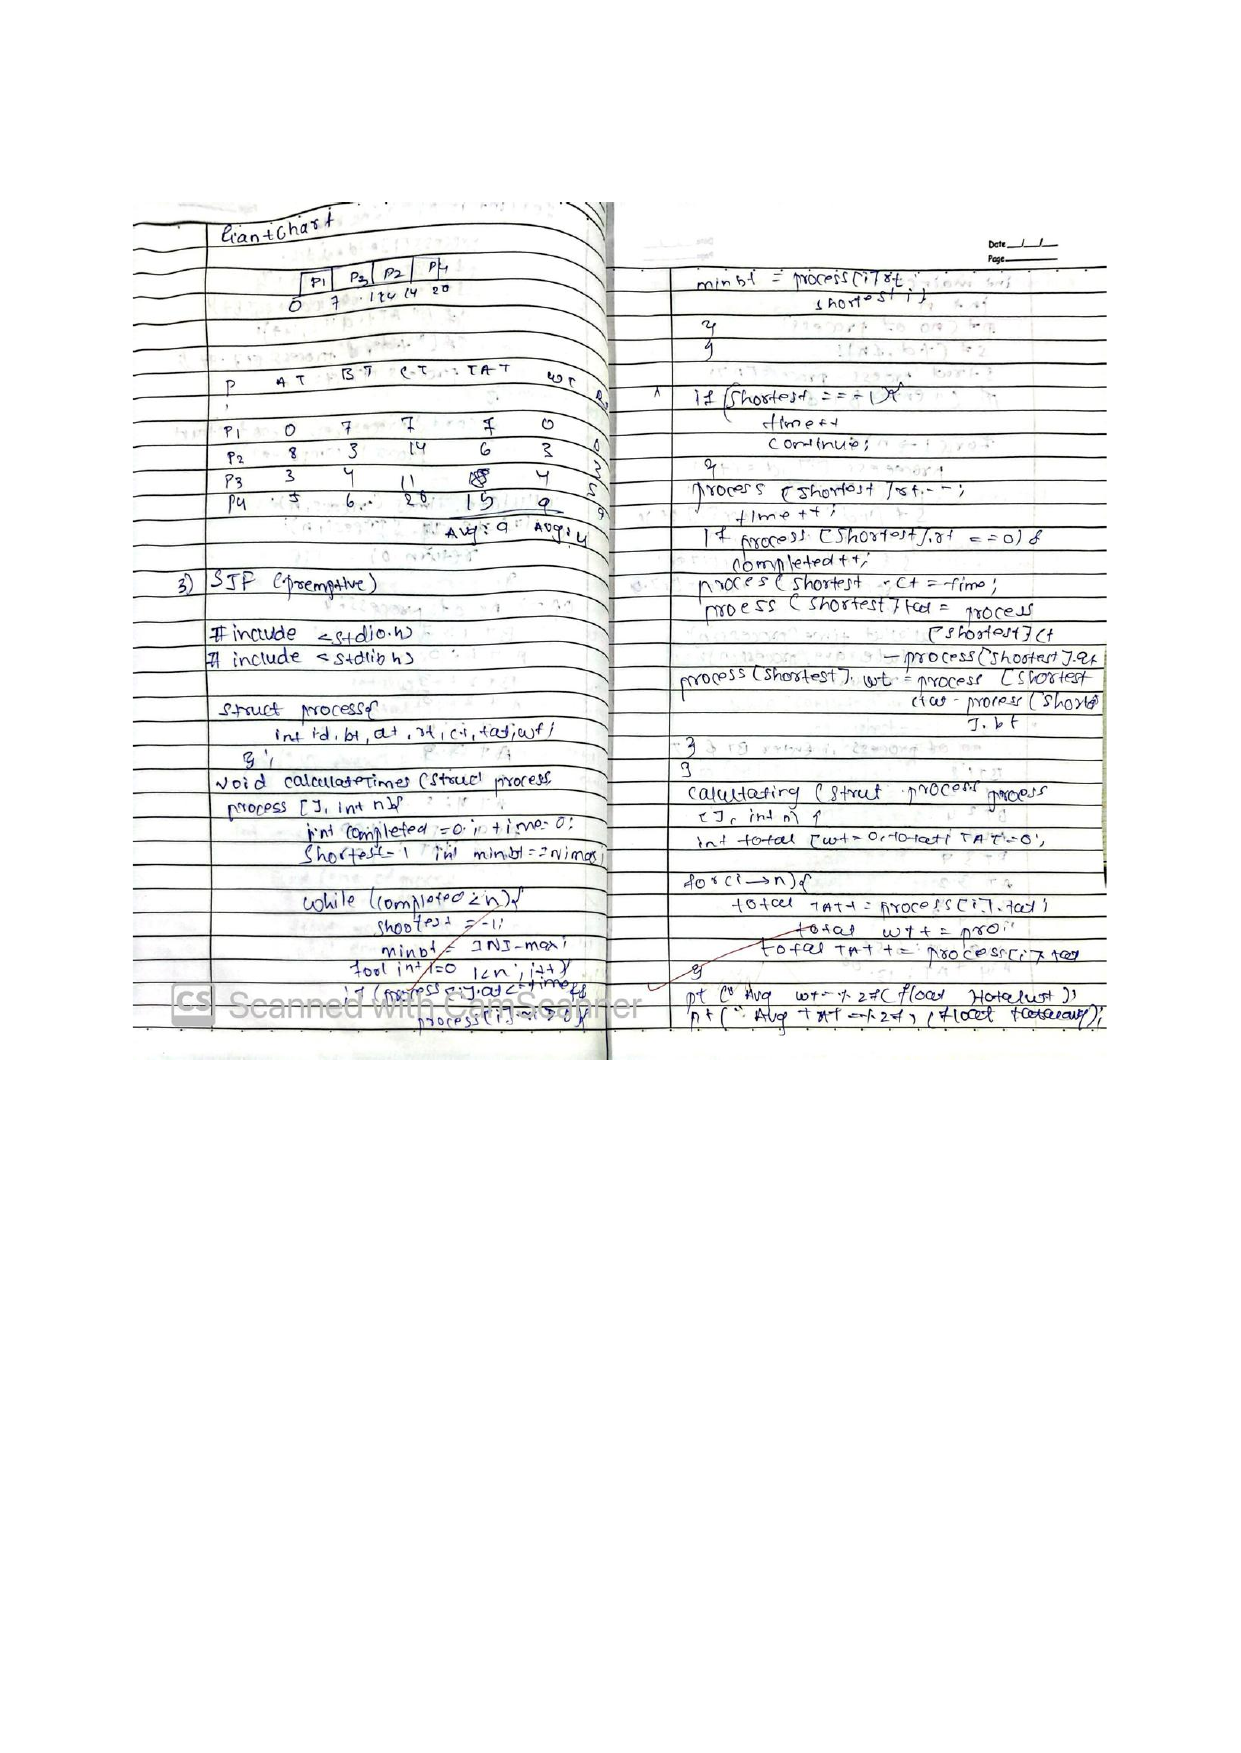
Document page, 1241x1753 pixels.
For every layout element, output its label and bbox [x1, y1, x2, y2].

picture [132, 202, 1107, 1060]
